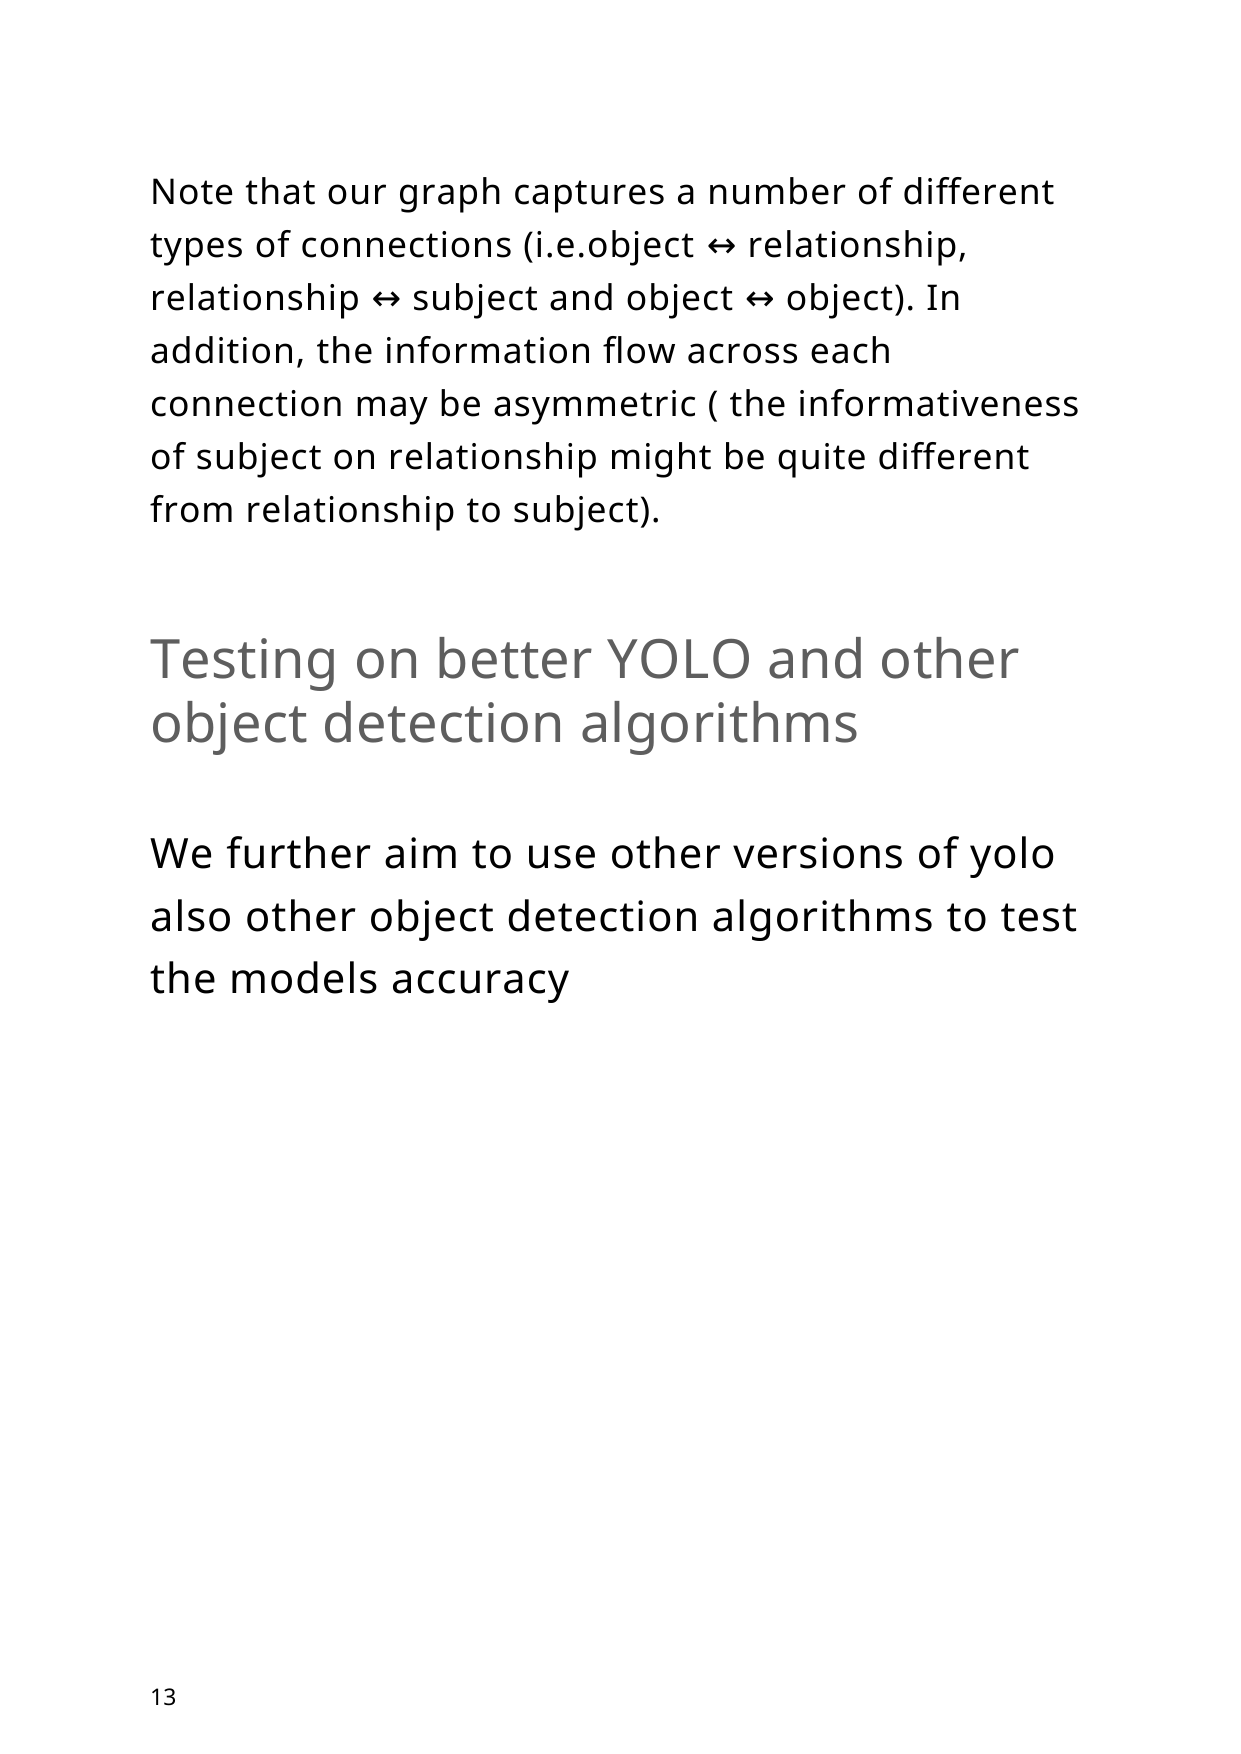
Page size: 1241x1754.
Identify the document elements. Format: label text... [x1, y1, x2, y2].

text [150, 167, 1090, 427]
subtitle Testing on better YOLO and other object detection algorithms [150, 519, 1090, 652]
text We further aim to use other versions of yolo also other object detection algorithms to test the models accuracy [150, 718, 1090, 900]
